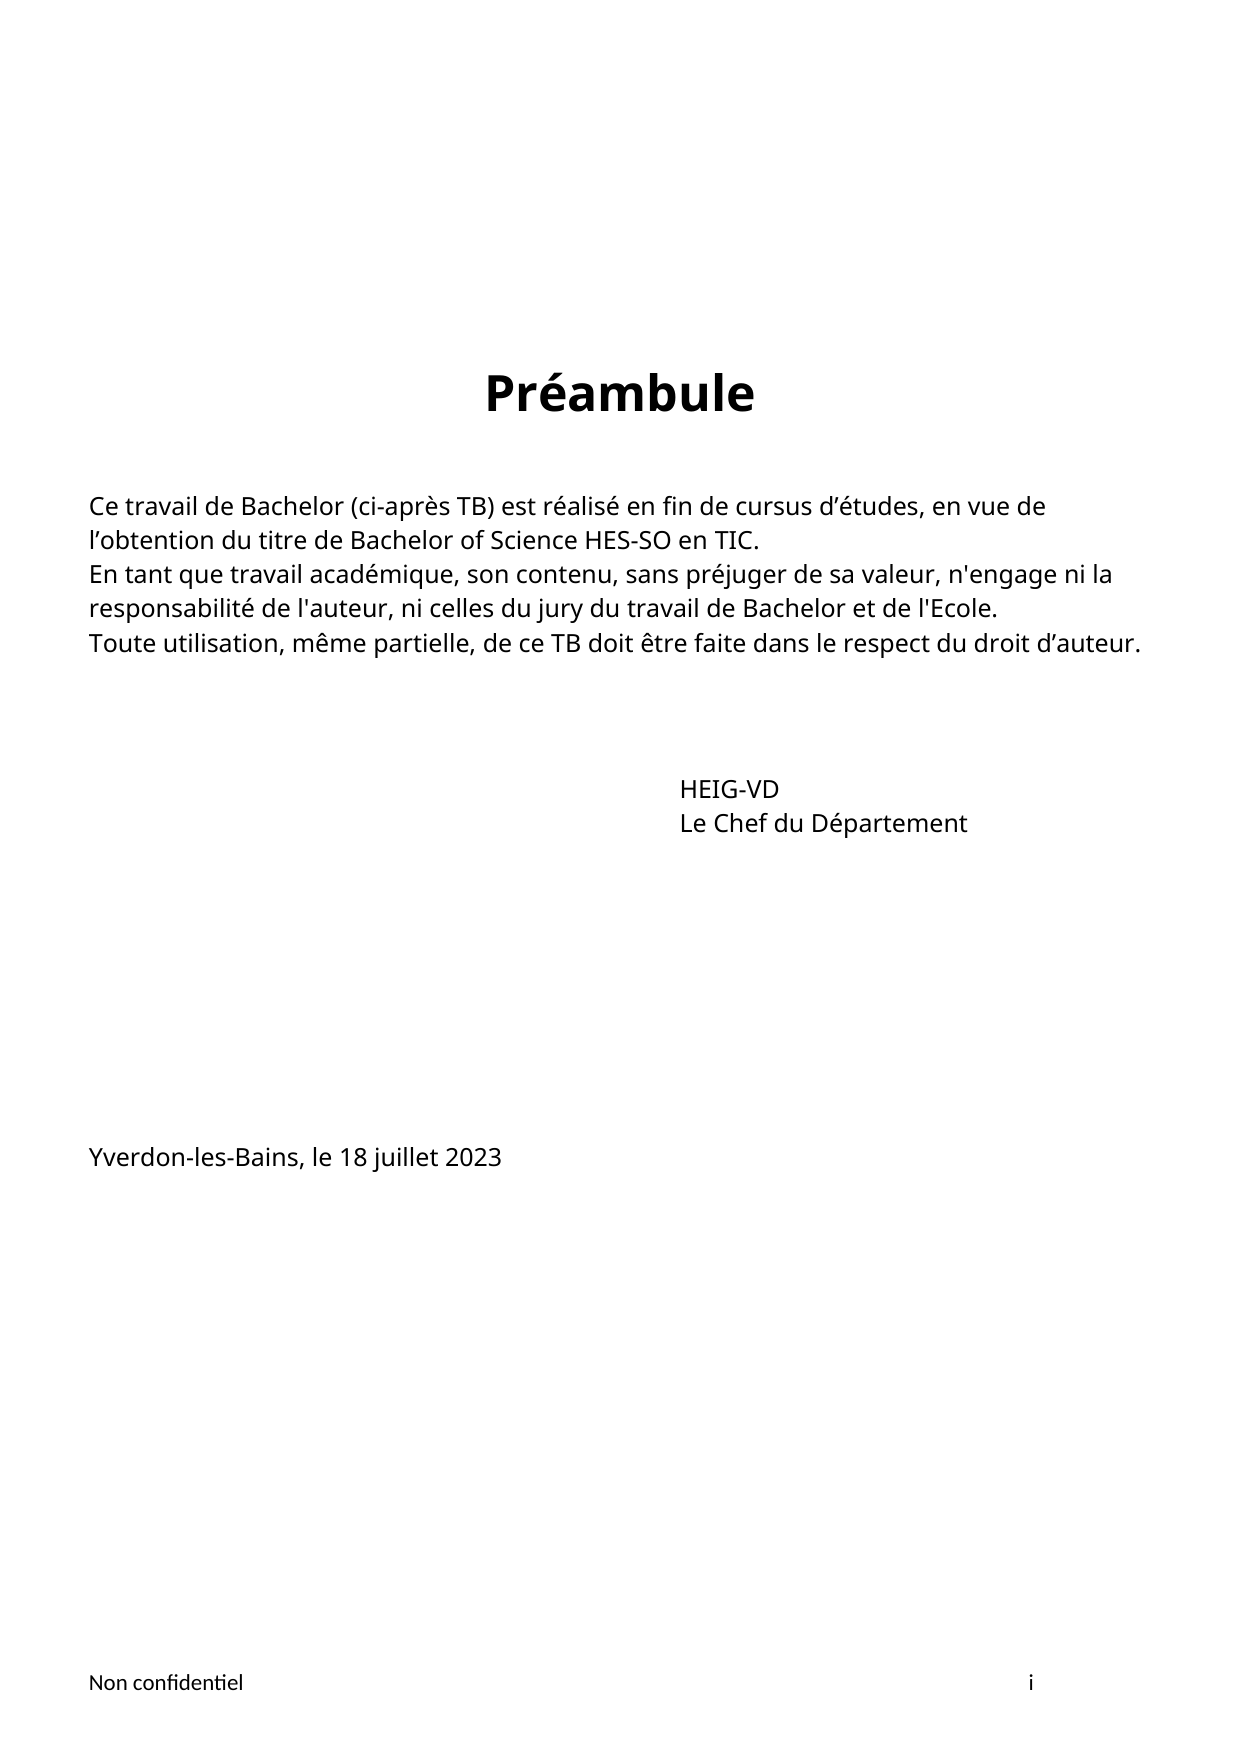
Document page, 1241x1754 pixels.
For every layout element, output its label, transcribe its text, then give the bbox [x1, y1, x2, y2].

text HEIG-VD [89, 772, 1152, 806]
text Yverdon-les-Bains, le [89, 1140, 1152, 1174]
text En tant que travail académique, son contenu, sans préjuger de sa valeur, n'engage ni la responsabilité de l'auteur, ni celles du jury du travail de Bachelor et de l'Ecole. [89, 557, 1152, 625]
subtitle Préambule [89, 358, 1152, 426]
text Ce travail de Bachelor (ci-après TB) est réalisé en fin de cursus d’études, en vue de l’obtention du titre de Bachelor of Science HES-SO en Ingénierie. [89, 489, 1152, 557]
text Toute utilisation, même partielle, de ce TB doit être faite dans le respect du droit d’auteur. [89, 625, 1152, 659]
text Le Chef du Département [89, 806, 1152, 840]
